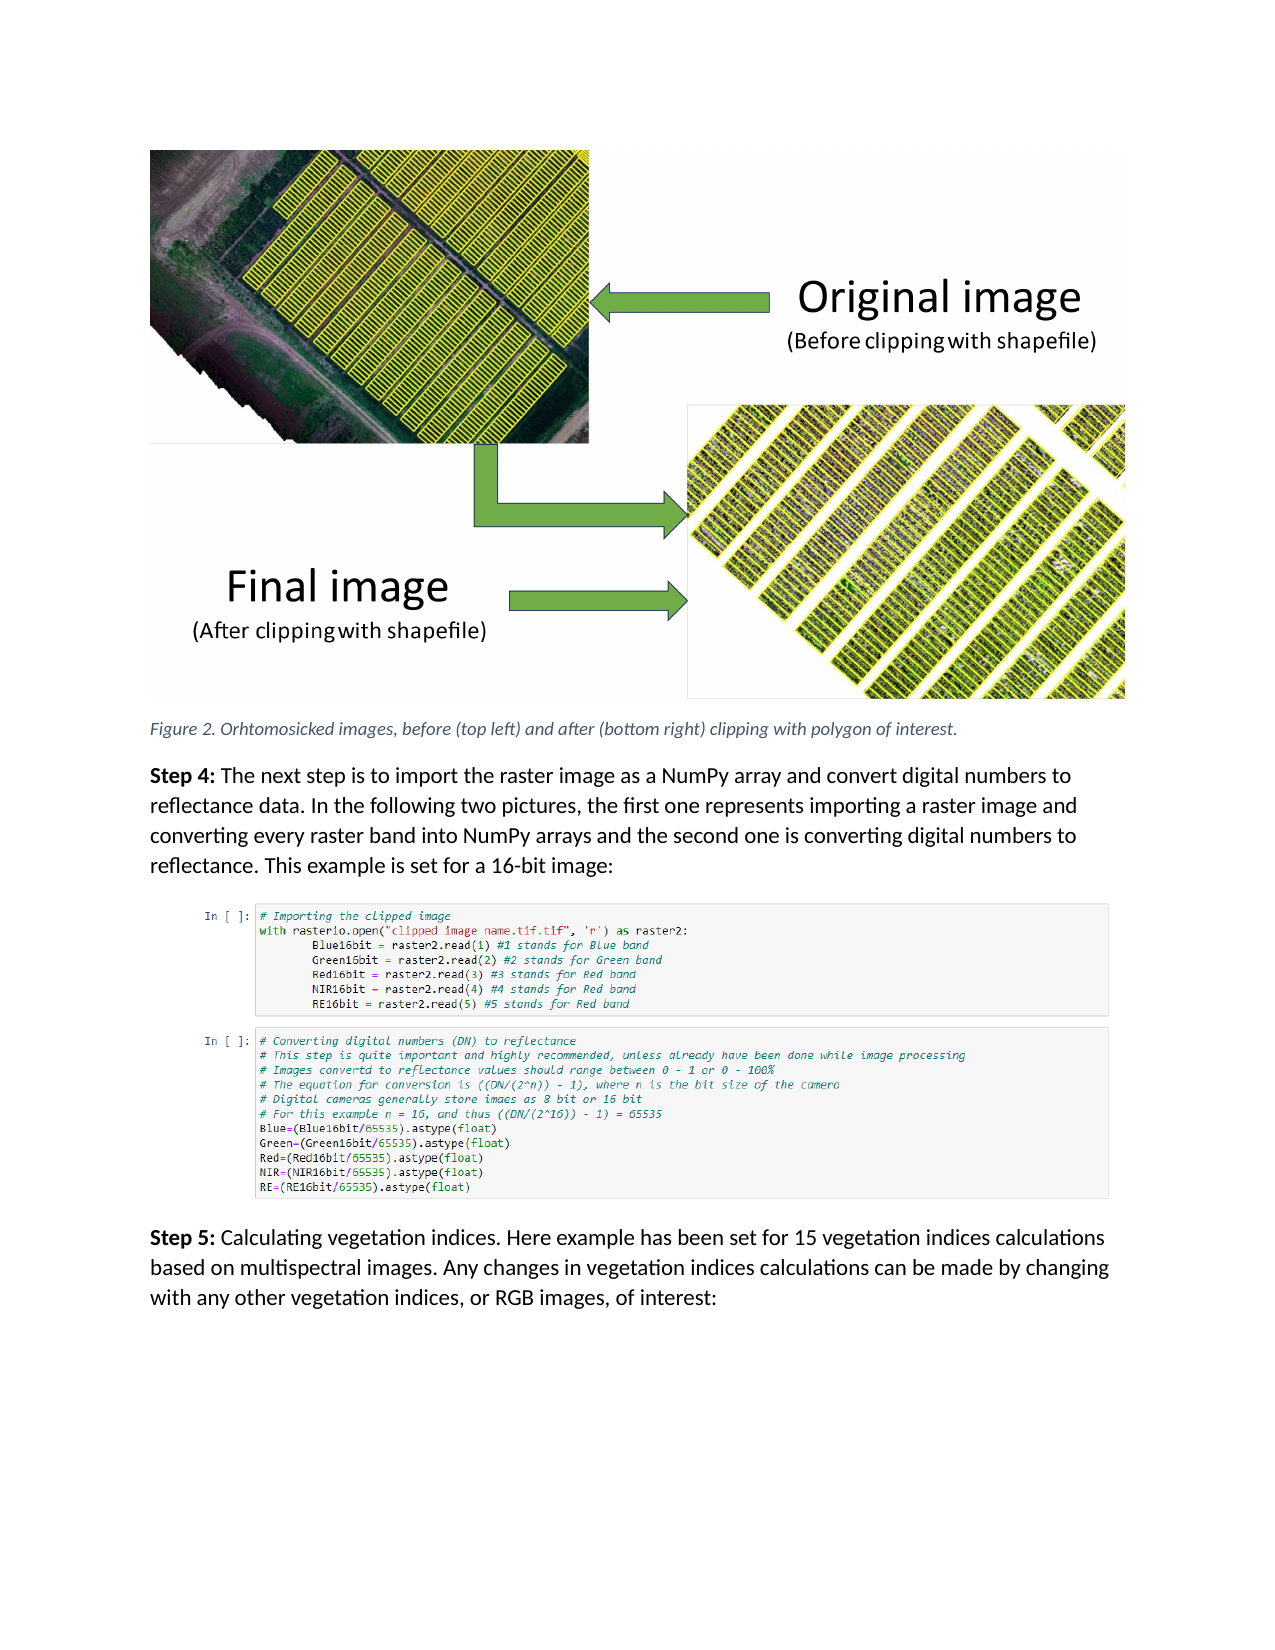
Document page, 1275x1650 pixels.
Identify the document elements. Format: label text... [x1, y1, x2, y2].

picture [150, 898, 1125, 1205]
picture [150, 150, 1125, 699]
text Step 4: The next step is to import the raster image as a NumPy array and convert digital numbers to reflectance data. In the following two pictures, the first one represents importing a raster image and converting every raster band into NumPy arrays and the second one is converting digital numbers to reflectance. This example is set for a 16-bit image: [150, 761, 1125, 880]
text Step 5: Calculating vegetation indices. Here example has been set for 15 vegetation indices calculations based on multispectral images. Any changes in vegetation indices calculations can be made by changing with any other vegetation indices, or RGB images, of interest: [150, 1223, 1125, 1311]
